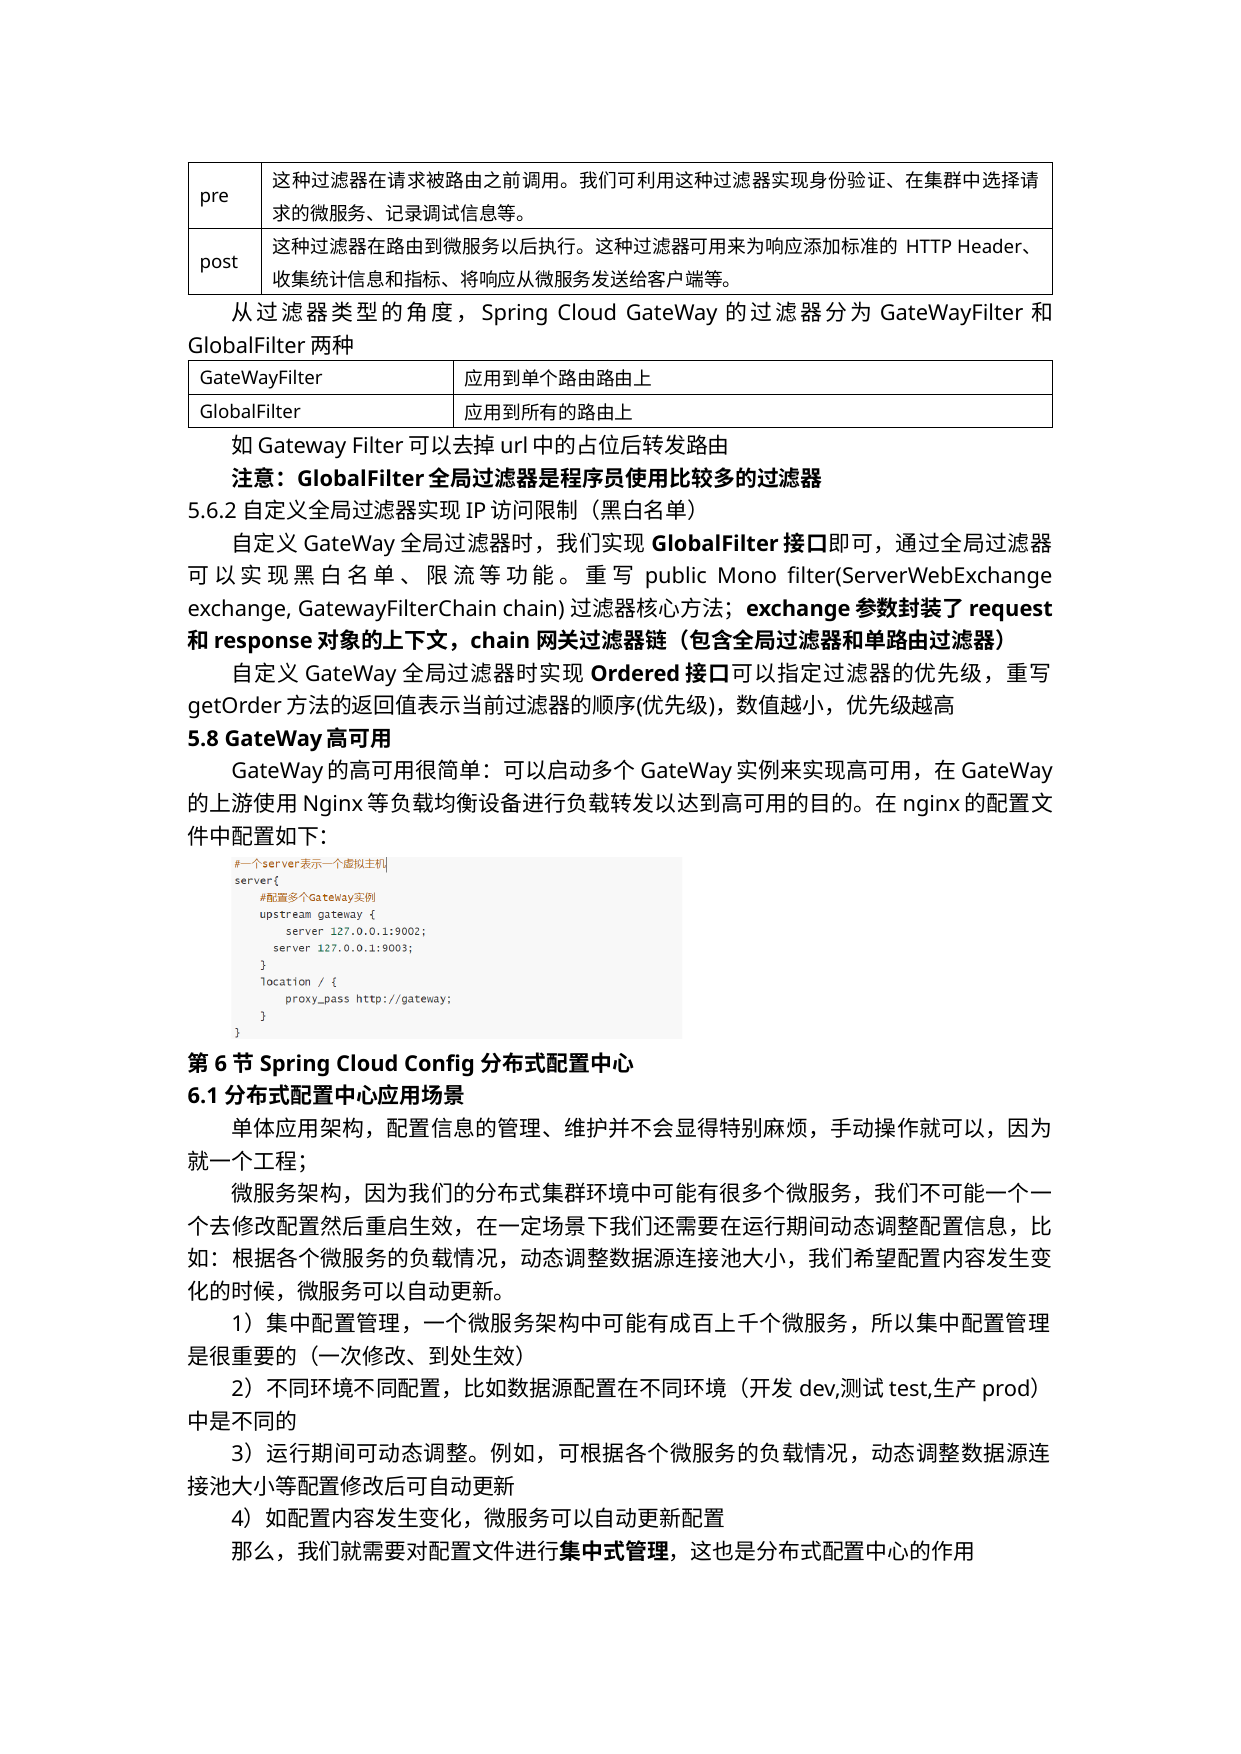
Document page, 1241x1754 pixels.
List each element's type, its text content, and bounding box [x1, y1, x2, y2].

text 3）运行期间可动态调整。例如，可根据各个微服务的负载情况，动态调整数据源连接池大小等配置修改后可自动更新 [187, 1436, 1053, 1501]
text 5.8 GateWay高可用 [187, 721, 1053, 753]
text 2）不同环境不同配置，比如数据源配置在不同环境（开发dev,测试test,生产prod）中是不同的 [187, 1371, 1053, 1436]
table_header 这种过滤器在请求被路由之前调用。我们可利用这种过滤器实现身份验证、在集群中选择请求的微服务、记录调试信息等。 [262, 163, 1052, 228]
table_header 应用到单个路由路由上 [454, 361, 1052, 394]
text 自定义GateWay全局过滤器时实现Ordered接口可以指定过滤器的优先级，重写getOrder方法的返回值表示当前过滤器的顺序(优先级)，数值越小，优先级越高 [187, 656, 1053, 721]
text 从过滤器类型的角度，Spring Cloud GateWay的过滤器分为GateWayFilter和GlobalFilter两种 [187, 295, 1053, 360]
table_cell post [189, 229, 261, 294]
text 微服务架构，因为我们的分布式集群环境中可能有很多个微服务，我们不可能一个一个去修改配置然后重启生效，在一定场景下我们还需要在运行期间动态调整配置信息，比如：根据各个微服务的负载情况，动态调整数据源连接池大小，我们希望配置内容发生变化的时候，微服务可以自动更新。 [187, 1176, 1053, 1306]
text GateWay的高可用很简单：可以启动多个GateWay实例来实现高可用，在GateWay的上游使用Nginx等负载均衡设备进行负载转发以达到高可用的目的。在nginx的配置文件中配置如下： [187, 753, 1053, 851]
text 单体应用架构，配置信息的管理、维护并不会显得特别麻烦，手动操作就可以，因为就一个工程； [187, 1111, 1053, 1176]
text 6.1 分布式配置中心应用场景 [187, 1078, 1053, 1111]
text 1）集中配置管理，一个微服务架构中可能有成百上千个微服务，所以集中配置管理是很重要的（一次修改、到处生效） [187, 1306, 1053, 1371]
text 那么，我们就需要对配置文件进行集中式管理，这也是分布式配置中心的作用 [187, 1533, 1053, 1566]
table_header pre [189, 163, 261, 228]
text 5.6.2 自定义全局过滤器实现IP访问限制（黑白名单） [187, 493, 1053, 526]
table_cell GlobalFilter [189, 395, 453, 427]
text 4）如配置内容发生变化，微服务可以自动更新配置 [187, 1501, 1053, 1533]
text 自定义GateWay全局过滤器时，我们实现GlobalFilter接口即可，通过全局过滤器可以实现黑白名单、限流等功能。重写public Mono filter(ServerWebExchange exchange, GatewayFilterChain chain) 过滤器核心方法；exchange参数封装了request和response对象的上下文，chain 网关过滤器链（包含全局过滤器和单路由过滤器） [187, 526, 1053, 656]
table_cell 应用到所有的路由上 [454, 395, 1052, 427]
table_cell 这种过滤器在路由到微服务以后执行。这种过滤器可用来为响应添加标准的 HTTP Header、收集统计信息和指标、将响应从微服务发送给客户端等。 [262, 229, 1052, 294]
text 第 6 节 Spring Cloud Config 分布式配置中心 [187, 1046, 1053, 1078]
picture [231, 857, 683, 1039]
table_header GateWayFilter [189, 361, 453, 394]
text 注意：GlobalFilter全局过滤器是程序员使用比较多的过滤器 [187, 461, 1053, 493]
text 如Gateway Filter可以去掉url中的占位后转发路由 [187, 428, 1053, 461]
